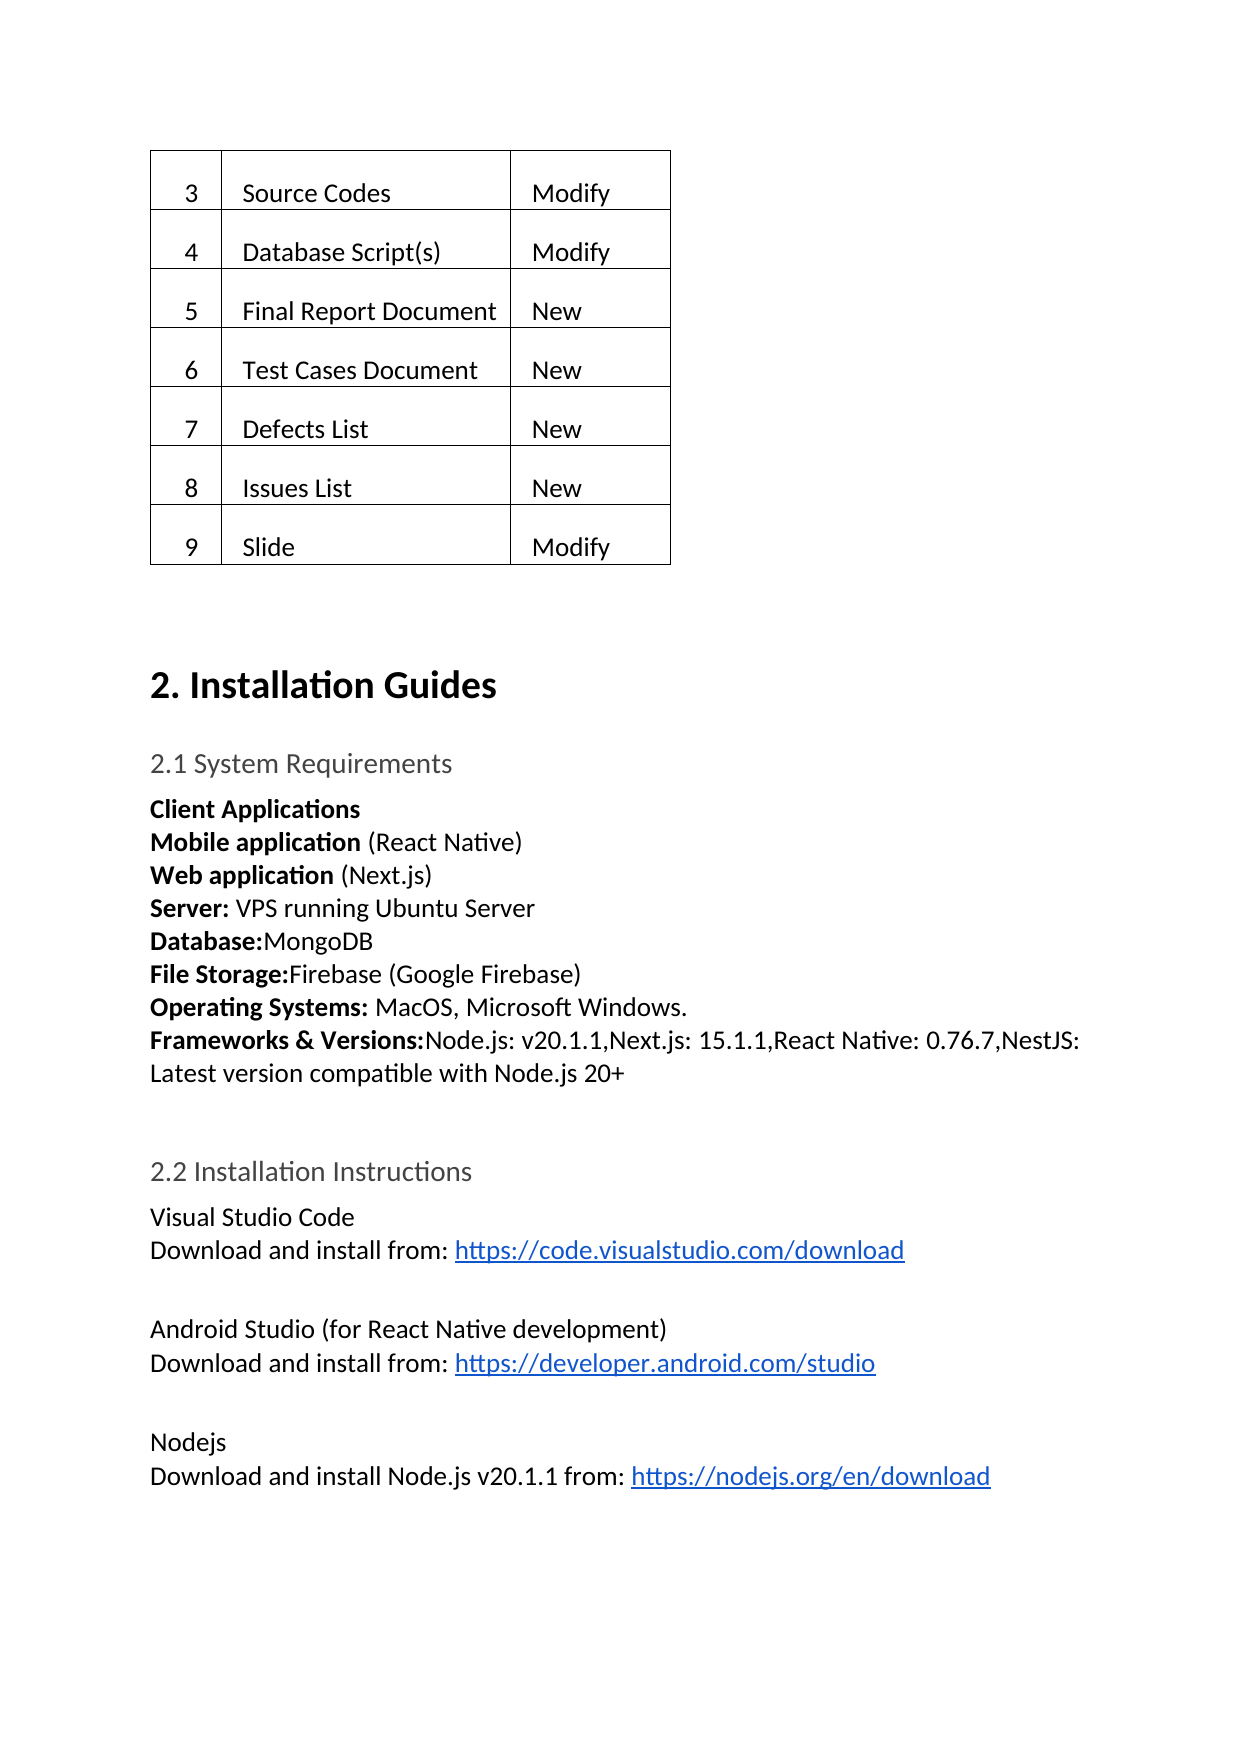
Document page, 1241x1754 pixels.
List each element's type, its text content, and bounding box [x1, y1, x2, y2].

text Android Studio (for React Native development) [150, 1313, 1093, 1346]
table_cell New [511, 446, 670, 504]
table_cell New [511, 387, 670, 445]
table_cell Final Report Document [222, 269, 510, 327]
text Operating Systems: MacOS, Microsoft Windows. [150, 990, 1093, 1023]
text Frameworks & Versions:Node.js: v20.1.1,Next.js: 15.1.1,React Native: 0.76.7,NestJS: Latest version compatible with Node.js 20+ [150, 1023, 1093, 1089]
subtitle 2.1 System Requirements [150, 746, 1093, 781]
table_cell New [511, 269, 670, 327]
text Database:MongoDB [150, 924, 1093, 957]
table_cell Slide [222, 505, 510, 563]
table_cell Database Script(s) [222, 210, 510, 268]
text Download and install from: https://code.visualstudio.com/download [150, 1233, 1093, 1266]
table_cell Test Cases Document [222, 328, 510, 386]
table_cell 4 [151, 210, 221, 268]
table_cell Modify [511, 151, 670, 209]
text Client Applications [150, 792, 1093, 825]
table_cell New [511, 328, 670, 386]
text Web application (Next.js) [150, 858, 1093, 891]
text Visual Studio Code [150, 1200, 1093, 1233]
table_cell Modify [511, 210, 670, 268]
table_cell 6 [151, 328, 221, 386]
text Mobile application (React Native) [150, 825, 1093, 858]
table_cell Defects List [222, 387, 510, 445]
subtitle 2. Installation Guides [150, 660, 1093, 708]
table_cell 5 [151, 269, 221, 327]
table_cell Modify [511, 505, 670, 563]
text Download and install from: https://developer.android.com/studio [150, 1346, 1093, 1379]
table_cell Issues List [222, 446, 510, 504]
text Nodejs [150, 1426, 1093, 1459]
text File Storage:Firebase (Google Firebase) [150, 957, 1093, 990]
table_cell 7 [151, 387, 221, 445]
table_cell 9 [151, 505, 221, 563]
table_cell Source Codes [222, 151, 510, 209]
subtitle 2.2 Installation Instructions [150, 1153, 1093, 1189]
text Server: VPS running Ubuntu Server [150, 891, 1093, 924]
text Download and install Node.js v20.1.1 from: https://nodejs.org/en/download [150, 1459, 1093, 1492]
table_cell 8 [151, 446, 221, 504]
table_cell 3 [151, 151, 221, 209]
